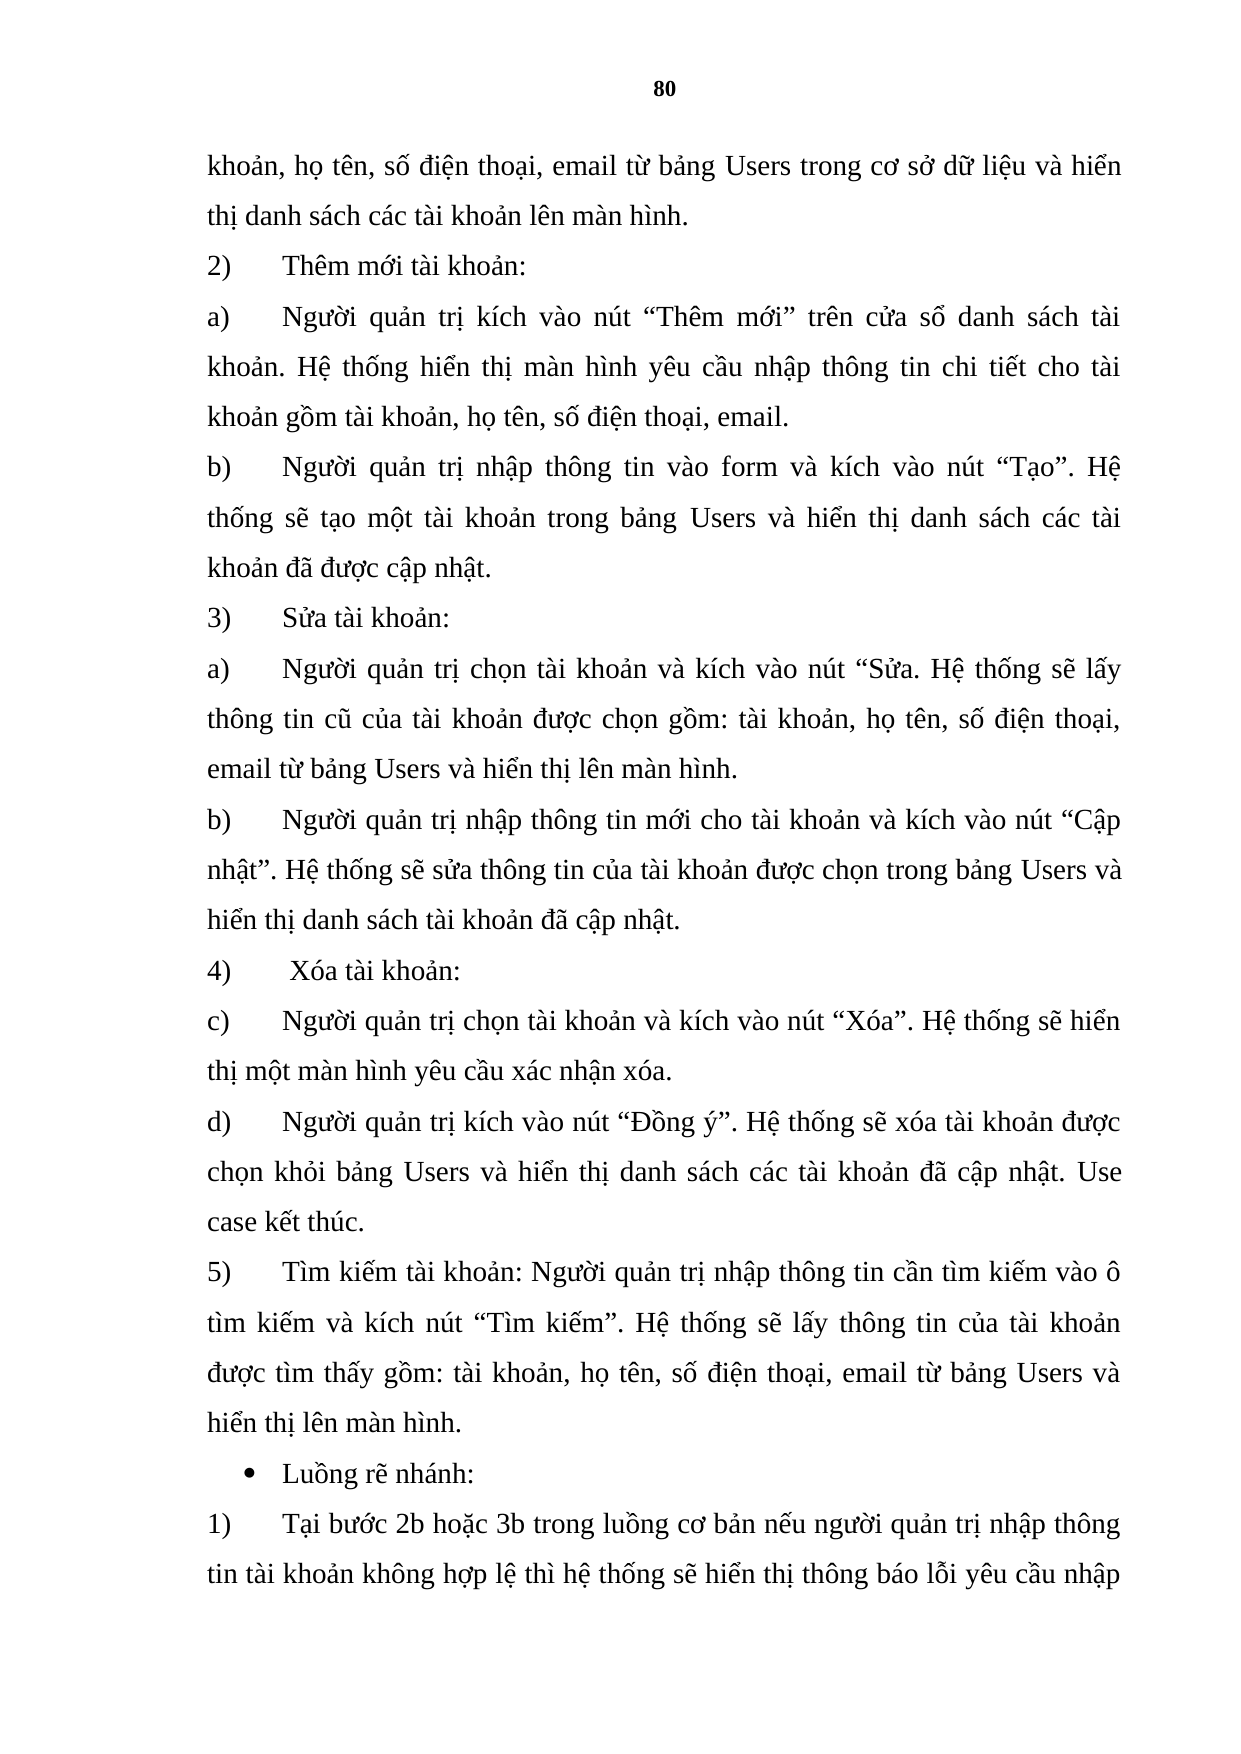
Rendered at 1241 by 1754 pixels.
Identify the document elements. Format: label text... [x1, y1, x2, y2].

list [207, 1506, 1122, 1590]
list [207, 148, 1122, 232]
list Người quản trị kích vào nút “Thêm mới” trên cửa sổ danh sách tài khoản. Hệ thống hiển thị màn hình yêu cầu nhập thông tin chi tiết cho tài khoản gồm tài khoản, họ tên, số điện thoại, email. [207, 299, 1122, 433]
list Xóa tài khoản: [207, 953, 1122, 986]
list Luồng rẽ nhánh: [244, 1456, 1122, 1489]
list Người quản trị nhập thông tin vào form và kích vào nút “Tạo”. Hệ thống sẽ tạo một tài khoản trong bảng Users và hiển thị danh sách các tài khoản đã được cập nhật. [207, 449, 1122, 584]
list Tìm kiếm tài khoản: Người quản trị nhập thông tin cần tìm kiếm vào ô tìm kiếm và kích nút “Tìm kiếm”. Hệ thống sẽ lấy thông tin của tài khoản được tìm thấy gồm: tài khoản, họ tên, số điện thoại, email từ bảng Users và hiển thị lên màn hình. [207, 1254, 1122, 1439]
list Người quản trị nhập thông tin mới cho tài khoản và kích vào nút “Cập nhật”. Hệ thống sẽ sửa thông tin của tài khoản được chọn trong bảng Users và hiển thị danh sách tài khoản đã cập nhật. [207, 802, 1122, 936]
list Thêm mới tài khoản: [207, 248, 1122, 282]
list Sửa tài khoản: [207, 601, 1122, 634]
list Người quản trị kích vào nút “Đồng ý”. Hệ thống sẽ xóa tài khoản được chọn khỏi bảng Users và hiển thị danh sách các tài khoản đã cập nhật. Use case kết thúc. [207, 1104, 1122, 1238]
list Người quản trị chọn tài khoản và kích vào nút “Xóa”. Hệ thống sẽ hiển thị một màn hình yêu cầu xác nhận xóa. [207, 1003, 1122, 1087]
list Người quản trị chọn tài khoản và kích vào nút “Sửa. Hệ thống sẽ lấy thông tin cũ của tài khoản được chọn gồm: tài khoản, họ tên, số điện thoại, email từ bảng Users và hiển thị lên màn hình. [207, 651, 1122, 785]
